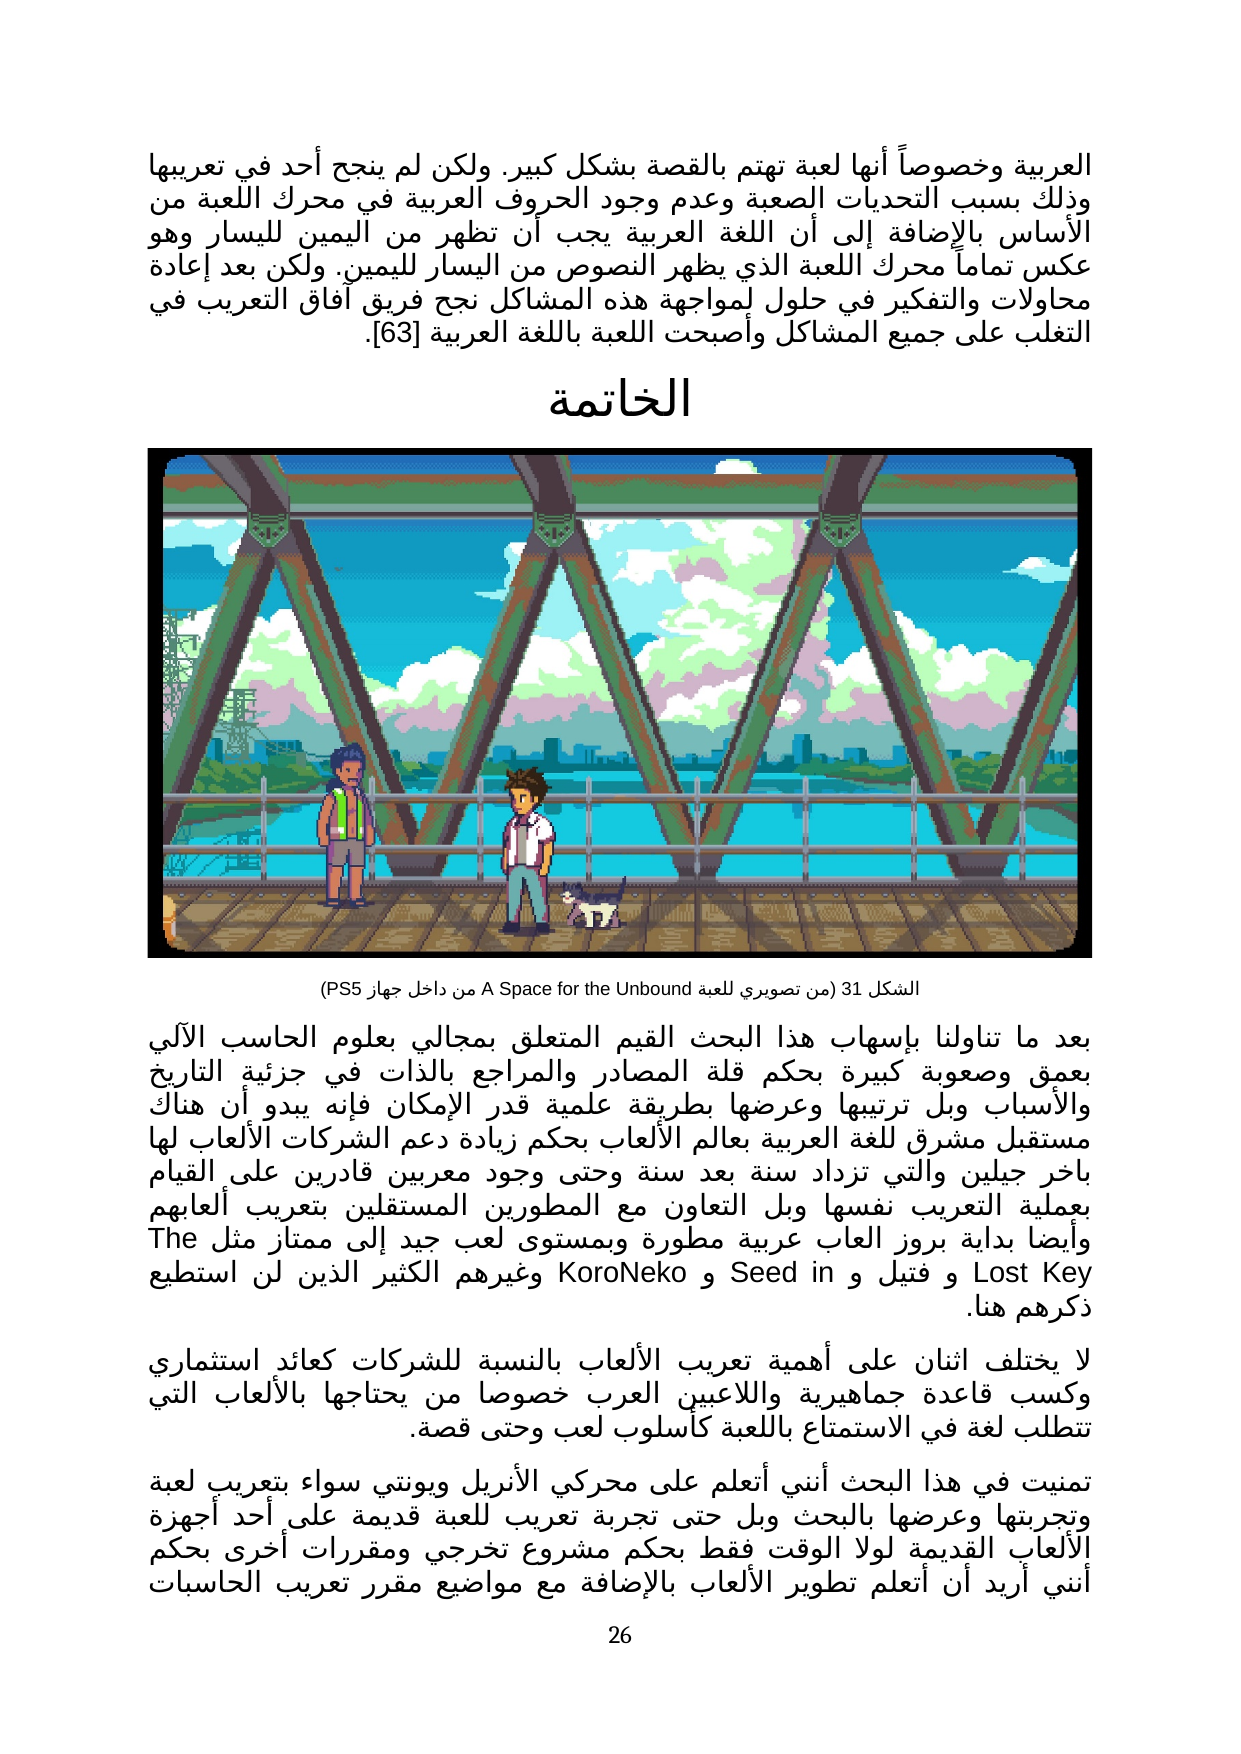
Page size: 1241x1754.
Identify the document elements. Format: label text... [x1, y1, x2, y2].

text الخاتمة [148, 370, 1092, 427]
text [148, 148, 1092, 349]
text الشكل 31 (من تصويري للعبة A Space for the Unbound من داخل جهاز PS5) [148, 978, 1092, 999]
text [148, 1464, 1092, 1599]
text لا يختلف اثنان على أهمية تعريب الألعاب بالنسبة للشركات كعائد استثماري وكسب قاعدة جماهيرية واللاعبين العرب خصوصا من يحتاجها بالألعاب التي تتطلب لغة في الاستمتاع باللعبة كأسلوب لعب وحتى قصة. [148, 1343, 1092, 1444]
picture [147, 448, 1093, 958]
text بعد ما تناولنا بإسهاب هذا البحث القيم المتعلق بمجالي بعلوم الحاسب الآلي بعمق وصعوبة كبيرة بحكم قلة المصادر والمراجع بالذات في جزئية التاريخ والأسباب وبل ترتيبها وعرضها بطريقة علمية قدر الإمكان فإنه يبدو أن هناك مستقبل مشرق للغة العربية بعالم الألعاب بحكم زيادة دعم الشركات الألعاب لها باخر جيلين والتي تزداد سنة بعد سنة وحتى وجود معربين قادرين على القيام بعملية التعريب نفسها وبل التعاون مع المطورين المستقلين بتعريب ألعابهم وأيضا بداية بروز العاب عربية مطورة وبمستوى لعب جيد إلى ممتاز مثل The Lost Key و فتيل و Seed in و KoroNeko وغيرهم الكثير الذين لن استطيع ذكرهم هنا. [148, 1020, 1092, 1322]
